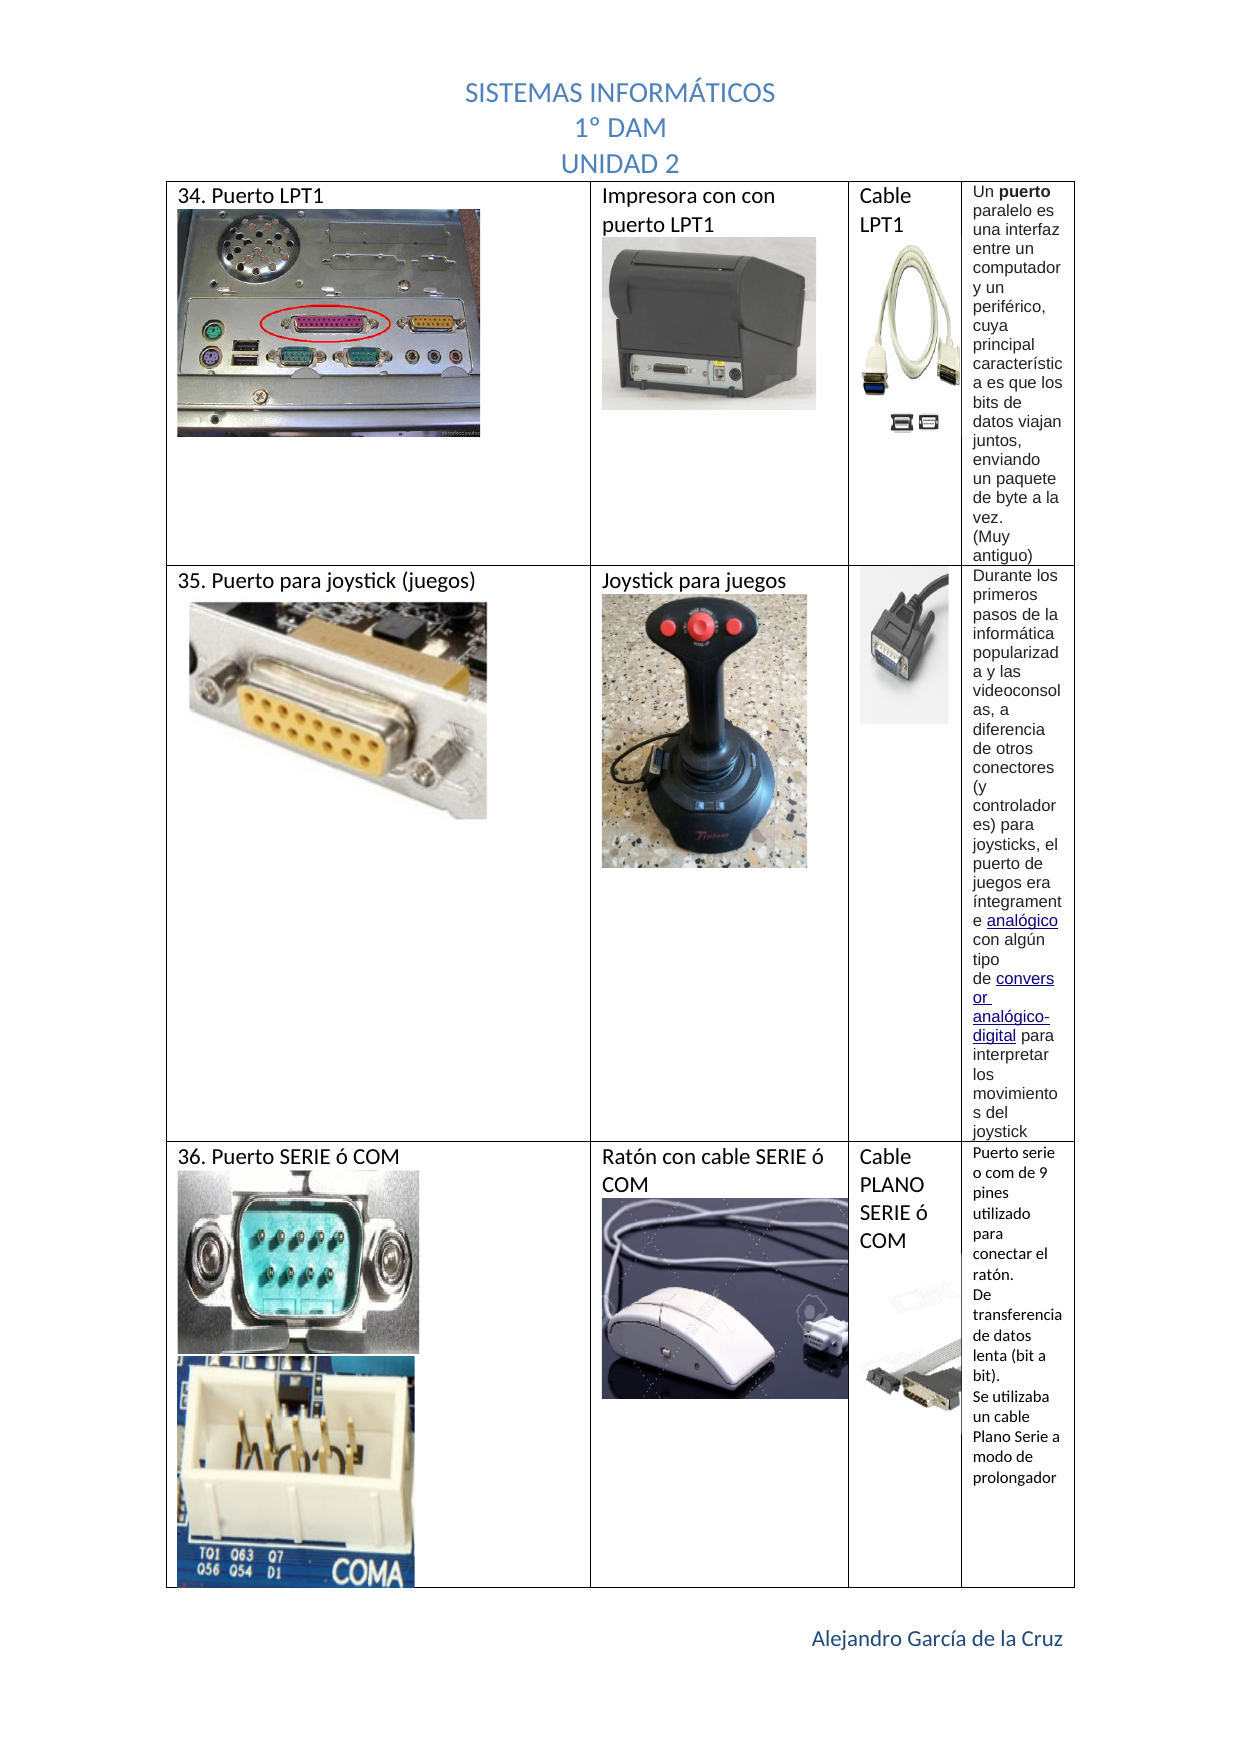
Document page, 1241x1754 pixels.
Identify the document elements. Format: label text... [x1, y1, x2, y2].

picture [601, 594, 808, 868]
picture [859, 566, 949, 724]
picture [177, 594, 495, 829]
table_cell Durante los primeros pasos de la informática popularizada y las videoconsolas, a diferencia de otros conectores (y controladores) para joysticks, el puerto de juegos era íntegramente analógico con algún tipo de conversor analógico-digital para interpretar los movimientos del joystick [962, 566, 1074, 1141]
table_cell [849, 566, 961, 1141]
table_cell Un puerto paralelo es una interfaz entre un computador y un periférico, cuya principal característica es que los bits de datos viajan juntos, enviando un paquete de byte a la vez. (Muy antiguo) [962, 182, 1074, 565]
table_cell Cable PLANO SERIE ó COM [849, 1142, 961, 1587]
picture [601, 1198, 849, 1399]
picture [177, 1170, 420, 1588]
picture [859, 1254, 962, 1434]
table_cell Ratón con cable SERIE ó COM [591, 1142, 848, 1587]
picture [859, 237, 962, 437]
table_cell Impresora con con puerto LPT1 [591, 182, 848, 565]
table_cell Cable LPT1 [849, 182, 961, 565]
table_cell Joystick para juegos [591, 566, 848, 1141]
table_cell 36. Puerto SERIE ó COM [167, 1142, 590, 1587]
picture [177, 209, 481, 437]
table_cell 35. Puerto para joystick (juegos) [167, 566, 590, 1141]
table_cell Puerto serie o com de 9 pines utilizado para conectar el ratón. De transferencia de datos lenta (bit a bit). Se utilizaba un cable Plano Serie a modo de prolongador [962, 1142, 1074, 1587]
picture [601, 237, 817, 410]
table_cell 34. Puerto LPT1 [167, 182, 590, 565]
